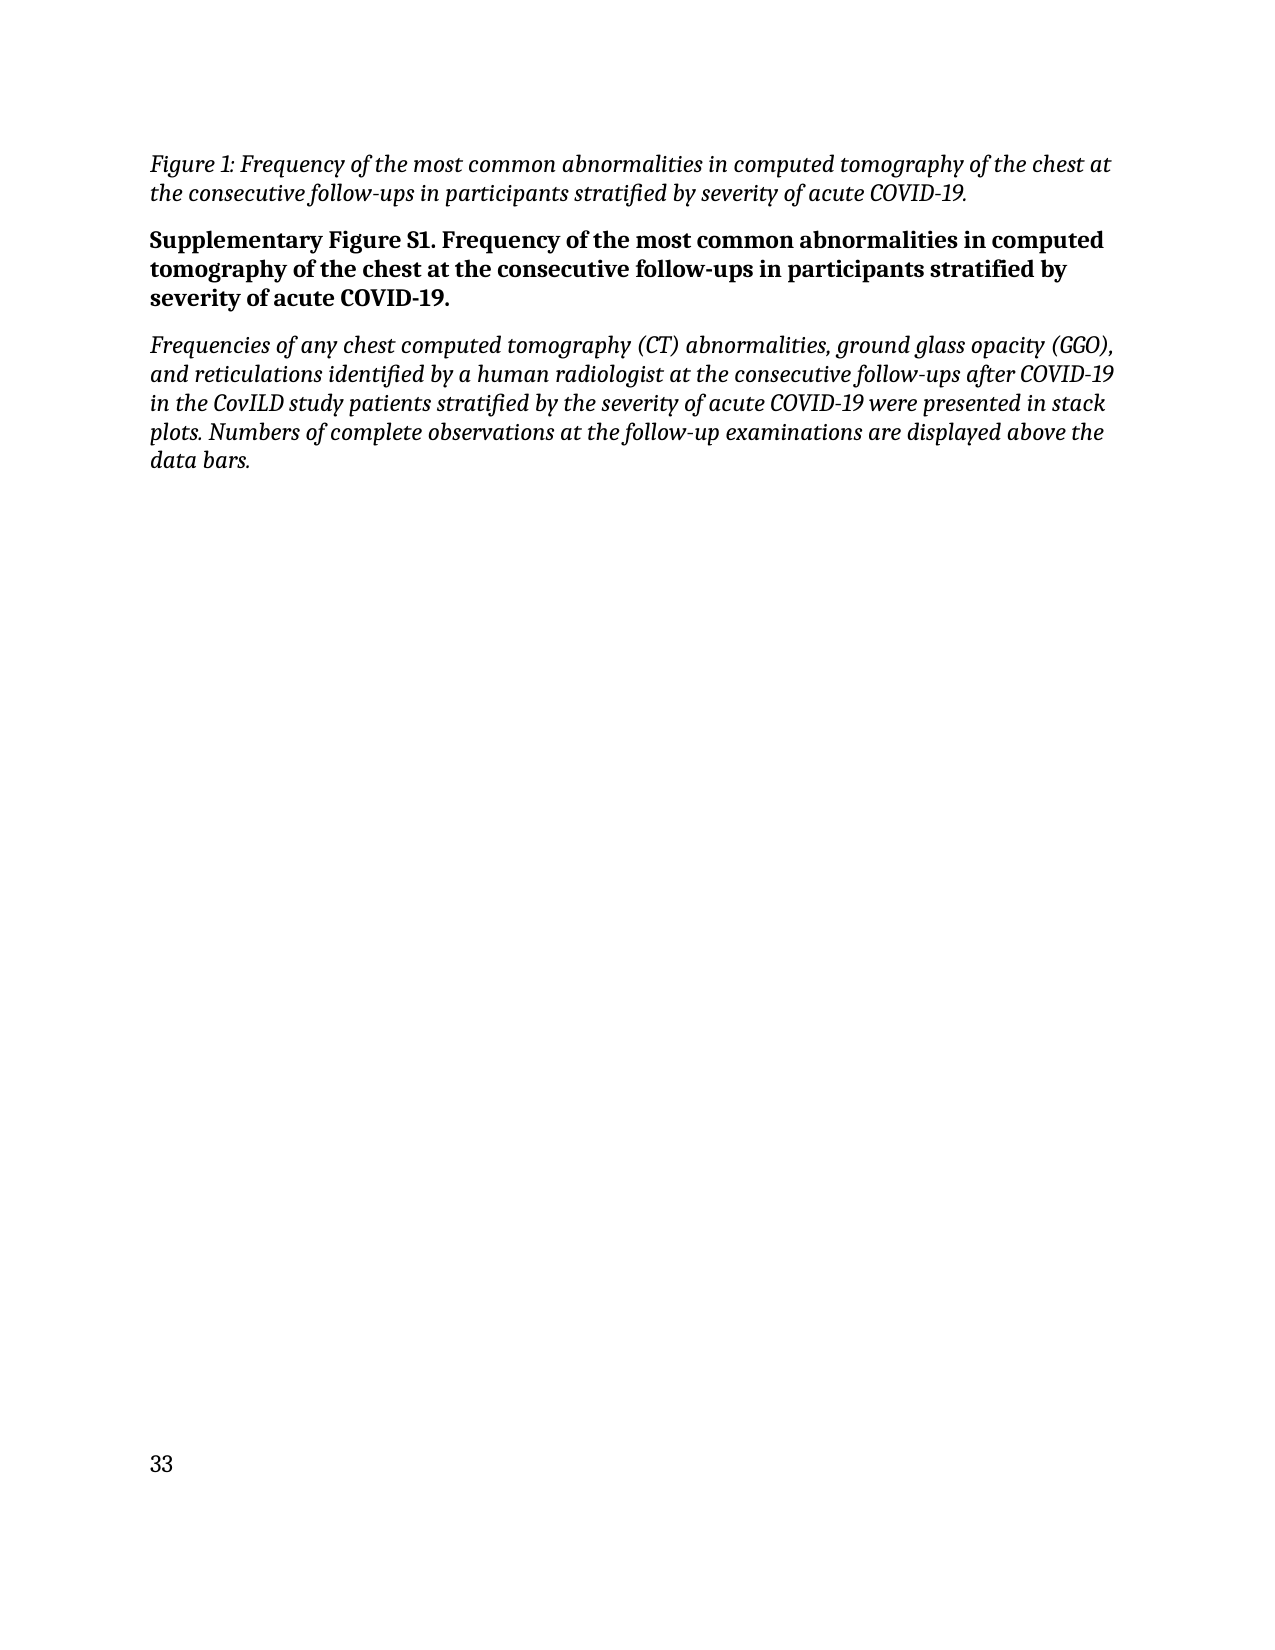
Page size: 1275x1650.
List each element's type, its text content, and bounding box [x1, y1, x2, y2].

text Figure 1: Frequency of the most common abnormalities in computed tomography of the chest at the consecutive follow-ups in participants stratified by severity of acute COVID-19. [150, 150, 1125, 207]
text Frequencies of any chest computed tomography (CT) abnormalities, ground glass opacity (GGO), and reticulations identified by a human radiologist at the consecutive follow-ups after COVID-19 in the CovILD study patients stratified by the severity of acute COVID-19 were presented in stack plots. Numbers of complete observations at the follow-up examinations are displayed above the data bars. [150, 331, 1125, 475]
text Supplementary Figure S1. Frequency of the most common abnormalities in computed tomography of the chest at the consecutive follow-ups in participants stratified by severity of acute COVID-19. [150, 226, 1125, 312]
